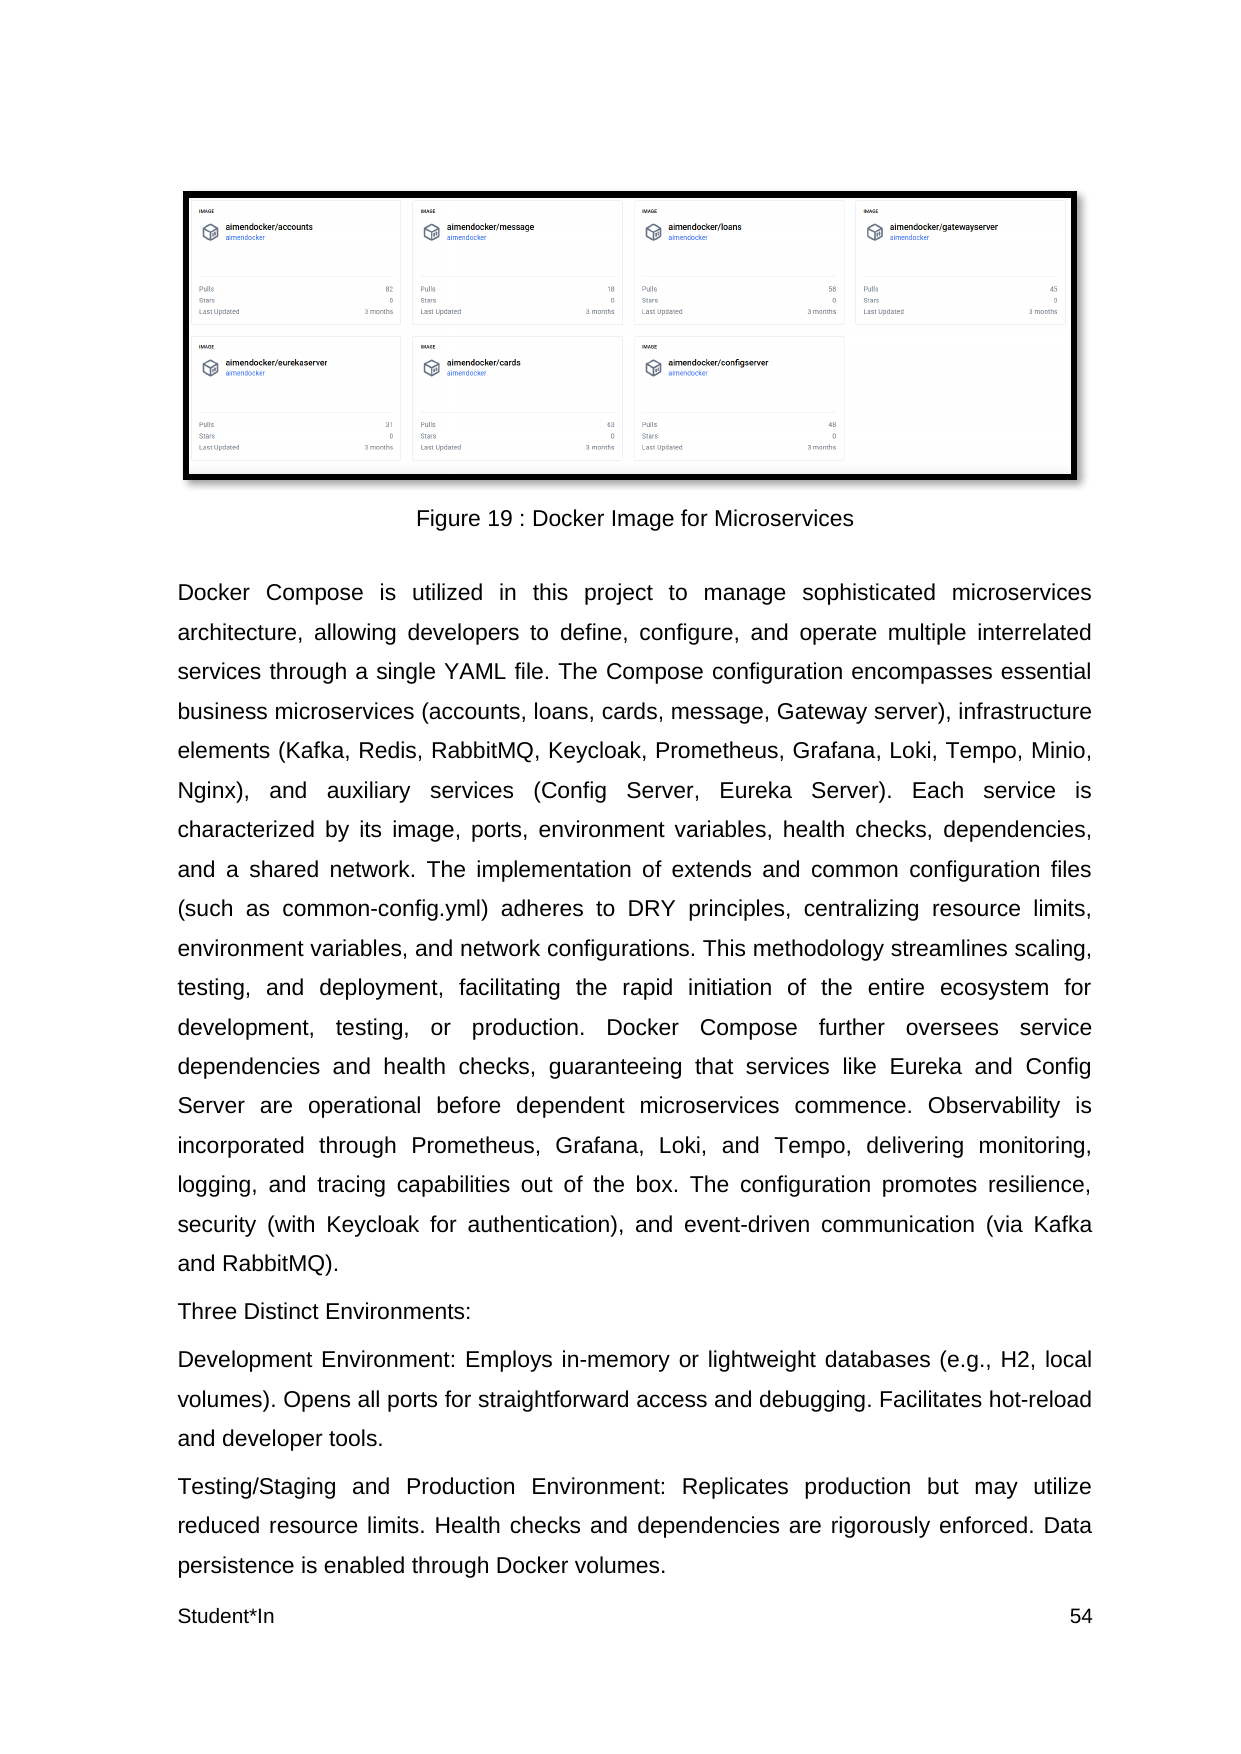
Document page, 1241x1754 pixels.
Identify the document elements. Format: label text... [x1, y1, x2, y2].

text Docker Compose is utilized in this project to manage sophisticated microservices architecture, allowing developers to define, configure, and operate multiple interrelated services through a single YAML file. The Compose configuration encompasses essential business microservices (accounts, loans, cards, message, Gateway server), infrastructure elements (Kafka, Redis, RabbitMQ, Keycloak, Prometheus, Grafana, Loki, Tempo, Minio, Nginx), and auxiliary services (Config Server, Eureka Server). Each service is characterized by its image, ports, environment variables, health checks, dependencies, and a shared network. The implementation of extends and common configuration files (such as common-config.yml) adheres to DRY principles, centralizing resource limits, environment variables, and network configurations. This methodology streamlines scaling, testing, and deployment, facilitating the rapid initiation of the entire ecosystem for development, testing, or production. Docker Compose further oversees service dependencies and health checks, guaranteeing that services like Eureka and Config Server are operational before dependent microservices commence. Observability is incorporated through Prometheus, Grafana, Loki, and Tempo, delivering monitoring, logging, and tracing capabilities out of the box. The configuration promotes resilience, security (with Keycloak for authentication), and event-driven communication (via Kafka and RabbitMQ). [177, 579, 1092, 1277]
text Three Distinct Environments: [177, 1298, 1092, 1324]
text Testing/Staging and Production Environment: Replicates production but may utilize reduced resource limits. Health checks and dependencies are rigorously enforced. Data persistence is enabled through Docker volumes. [177, 1473, 1092, 1578]
text Development Environment: Employs in-memory or lightweight databases (e.g., H2, local volumes). Opens all ports for straightforward access and debugging. Facilitates hot-reload and developer tools. [177, 1346, 1092, 1451]
picture [189, 198, 1071, 474]
